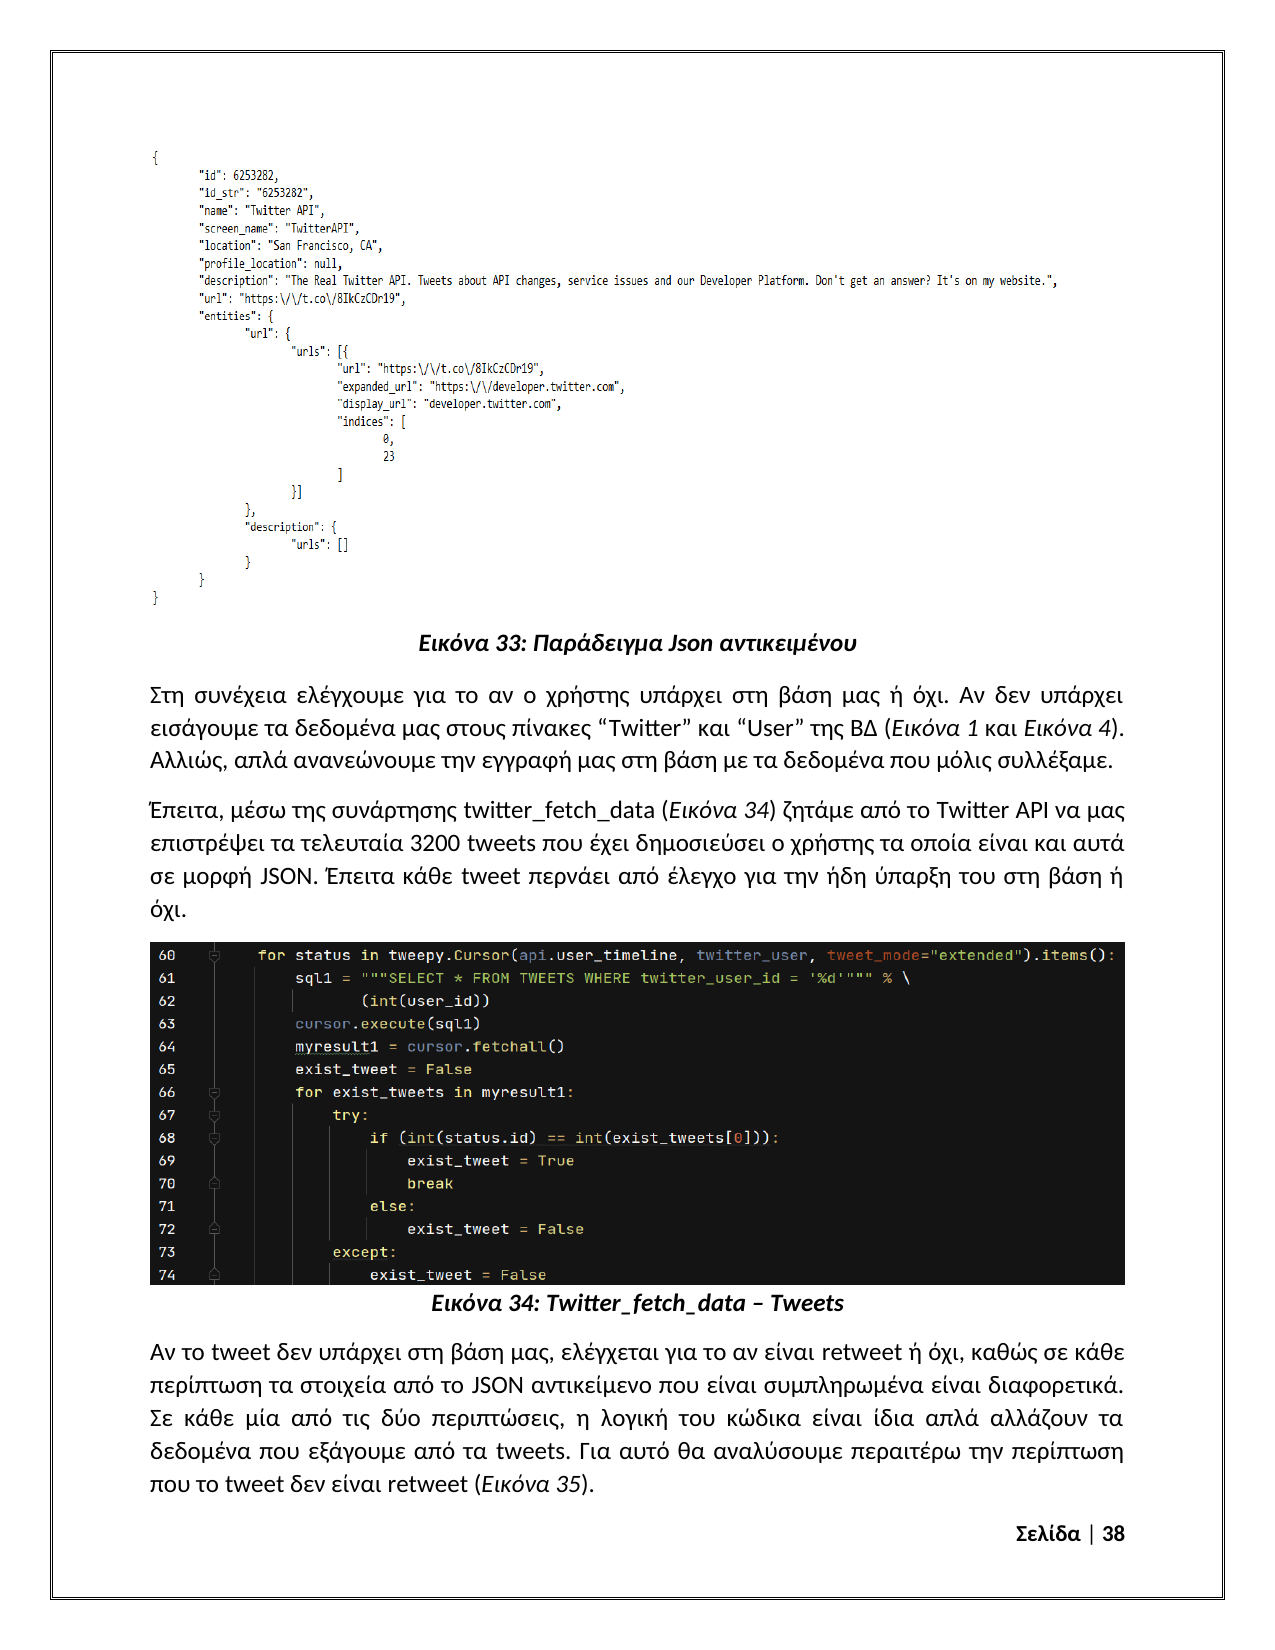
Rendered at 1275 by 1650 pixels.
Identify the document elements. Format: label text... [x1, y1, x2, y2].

text Εικόνα 33: Παράδειγμα Json αντικειμένου [150, 627, 1125, 658]
picture [150, 150, 1125, 609]
picture [150, 942, 1125, 1285]
text Έπειτα, μέσω της συνάρτησης twitter_fetch_data (Εικόνα 34) ζητάμε από το Twitter API να μας επιστρέψει τα τελευταία 3200 tweets που έχει δημοσιεύσει ο χρήστης τα οποία είναι και αυτά σε μορφή JSON. Έπειτα κάθε tweet περνάει από έλεγχο για την ήδη ύπαρξη του στη βάση ή όχι. [150, 794, 1125, 923]
text Εικόνα 34: Twitter_fetch_data – Tweets [150, 1285, 1125, 1317]
text Στη συνέχεια ελέγχουμε για το αν ο χρήστης υπάρχει στη βάση μας ή όχι. Αν δεν υπάρχει εισάγουμε τα δεδομένα μας στους πίνακες “Twitter” και “User” της ΒΔ (Εικόνα 1 και Εικόνα 4). Αλλιώς, απλά ανανεώνουμε την εγγραφή μας στη βάση με τα δεδομένα που μόλις συλλέξαμε. [150, 679, 1125, 775]
text Αν το tweet δεν υπάρχει στη βάση μας, ελέγχεται για το αν είναι retweet ή όχι, καθώς σε κάθε περίπτωση τα στοιχεία από το JSON αντικείμενο που είναι συμπληρωμένα είναι διαφορετικά. Σε κάθε μία από τις δύο περιπτώσεις, η λογική του κώδικα είναι ίδια απλά αλλάζουν τα δεδομένα που εξάγουμε από τα tweets. Για αυτό θα αναλύσουμε περαιτέρω την περίπτωση που το tweet δεν είναι retweet (Εικόνα 35). [150, 1336, 1125, 1498]
